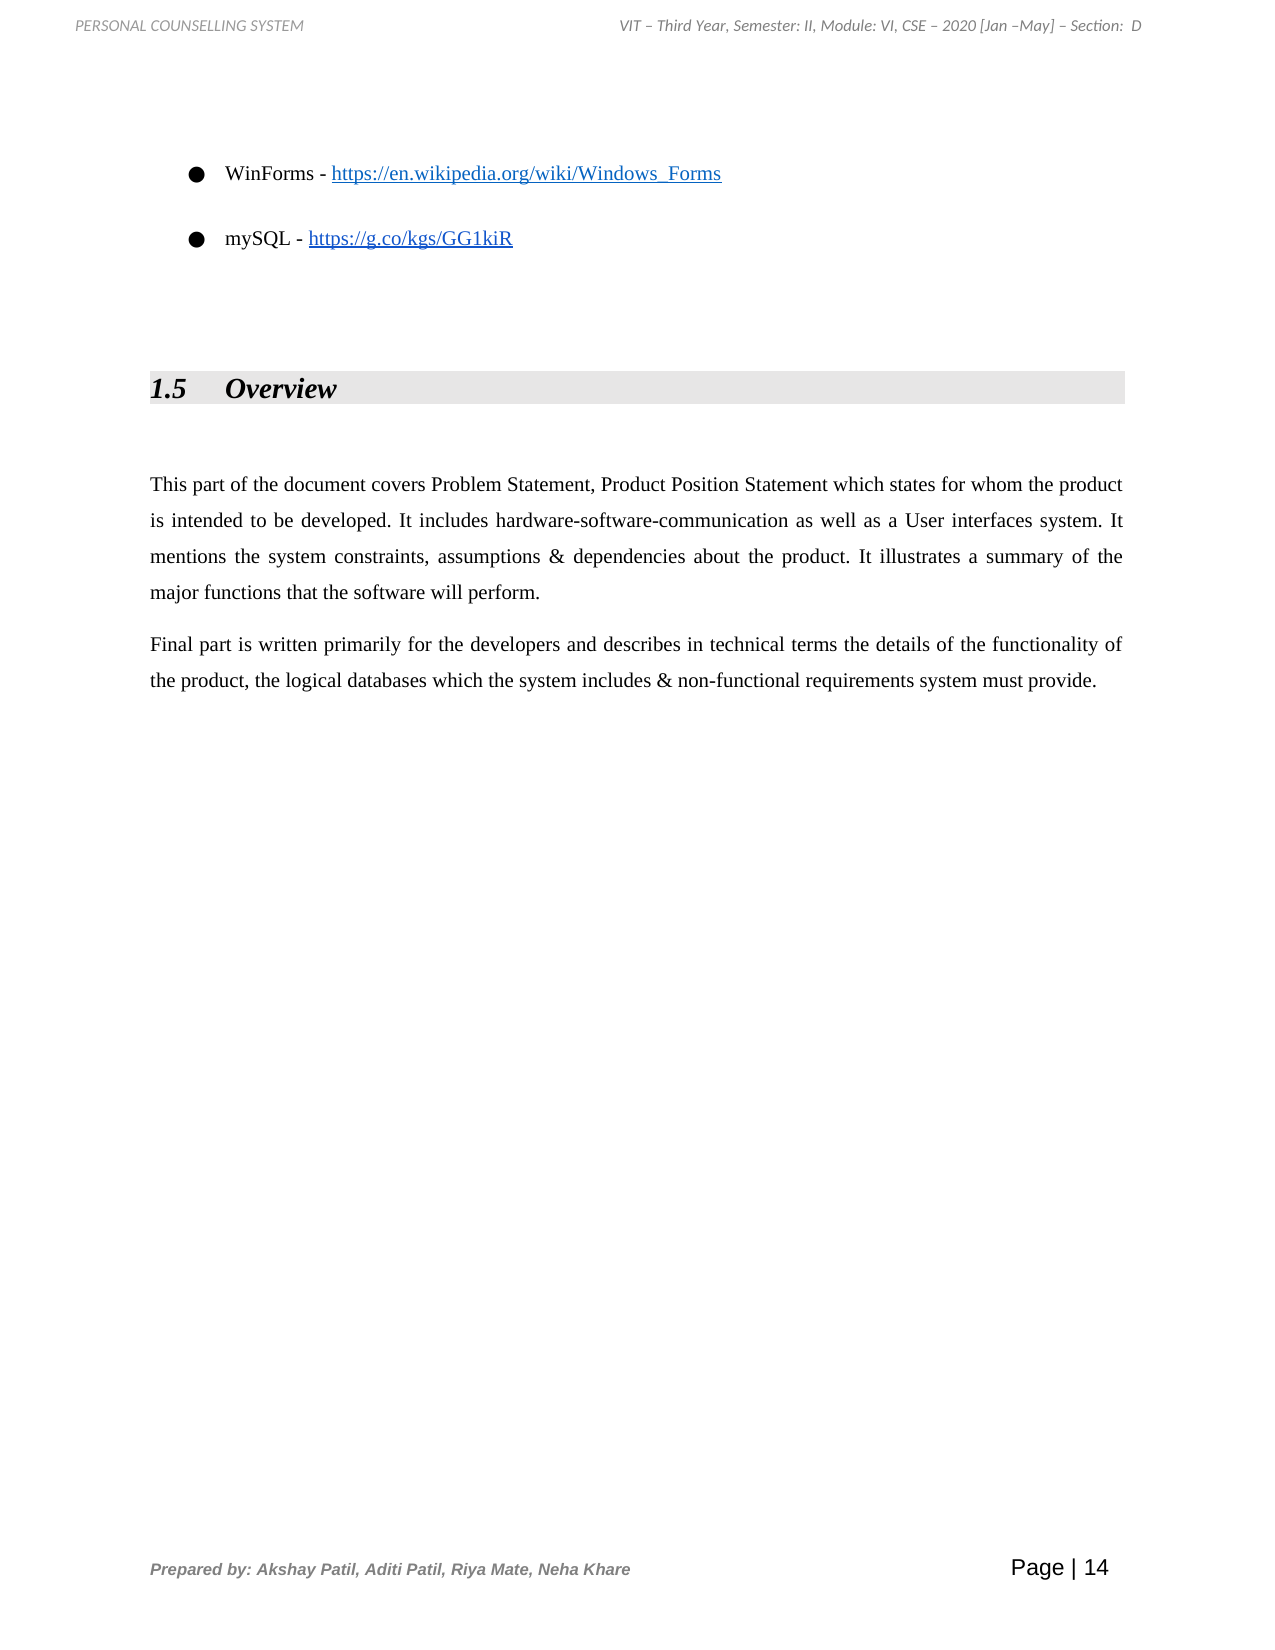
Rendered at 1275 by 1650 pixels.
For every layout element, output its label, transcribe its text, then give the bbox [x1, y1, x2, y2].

text This part of the document covers Problem Statement, Product Position Statement which states for whom the product is intended to be developed. It includes hardware-software-communication as well as a User interfaces system. It mentions the system constraints, assumptions & dependencies about the product. It illustrates a summary of the major functions that the software will perform. [150, 472, 1125, 604]
text Final part is written primarily for the developers and describes in technical terms the details of the functionality of the product, the logical databases which the system includes & non-functional requirements system must provide. [150, 632, 1125, 692]
text 1.5 Overview [150, 371, 1125, 404]
list mySQL - https://g.co/kgs/GG1kiR [187, 214, 1125, 257]
list WinForms - https://en.wikipedia.org/wiki/Windows_Forms [187, 150, 1125, 193]
